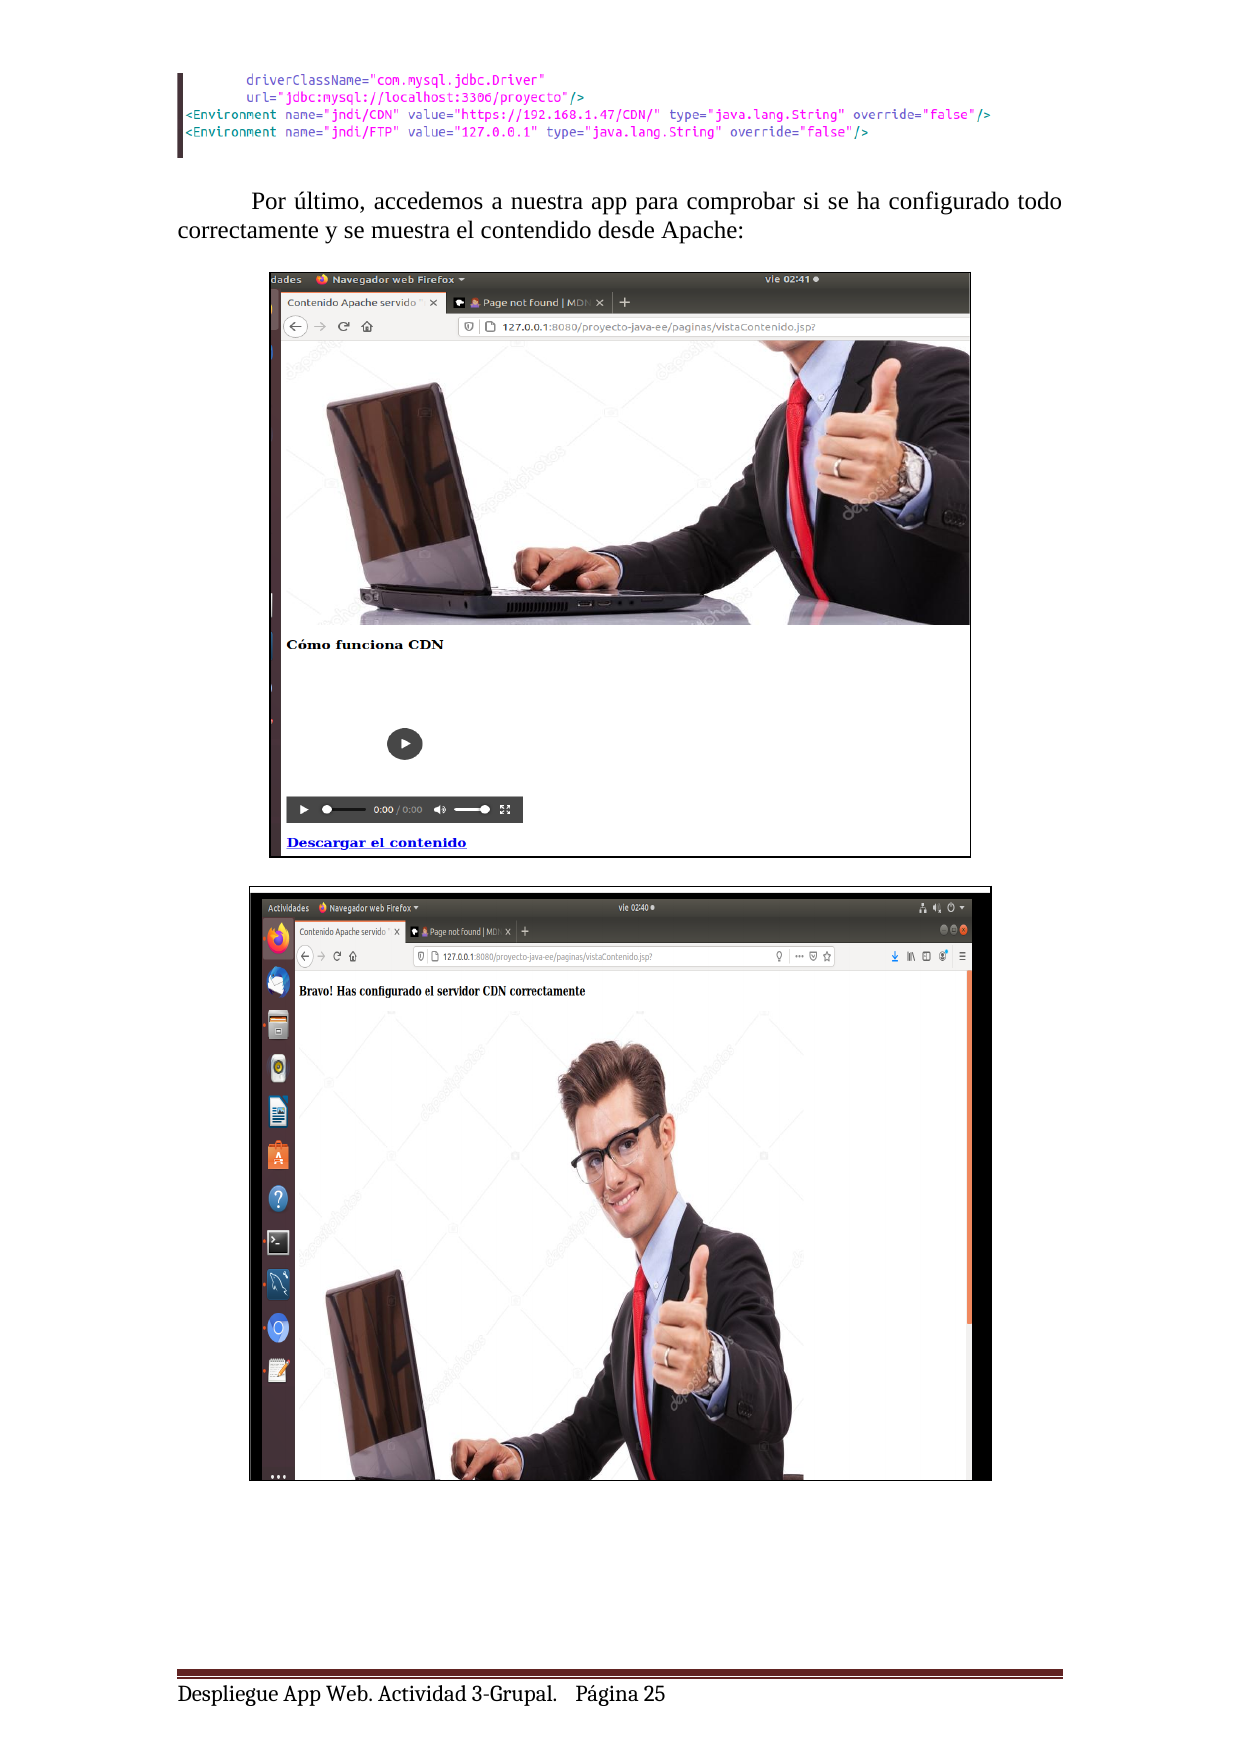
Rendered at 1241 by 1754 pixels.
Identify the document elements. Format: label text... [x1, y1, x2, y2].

picture [250, 887, 990, 1480]
picture [271, 273, 970, 856]
picture [177, 73, 1070, 158]
text Por último, accedemos a nuestra app para comprobar si se ha configurado todo correctamente y se muestra el contendido desde Apache: [177, 186, 1063, 243]
